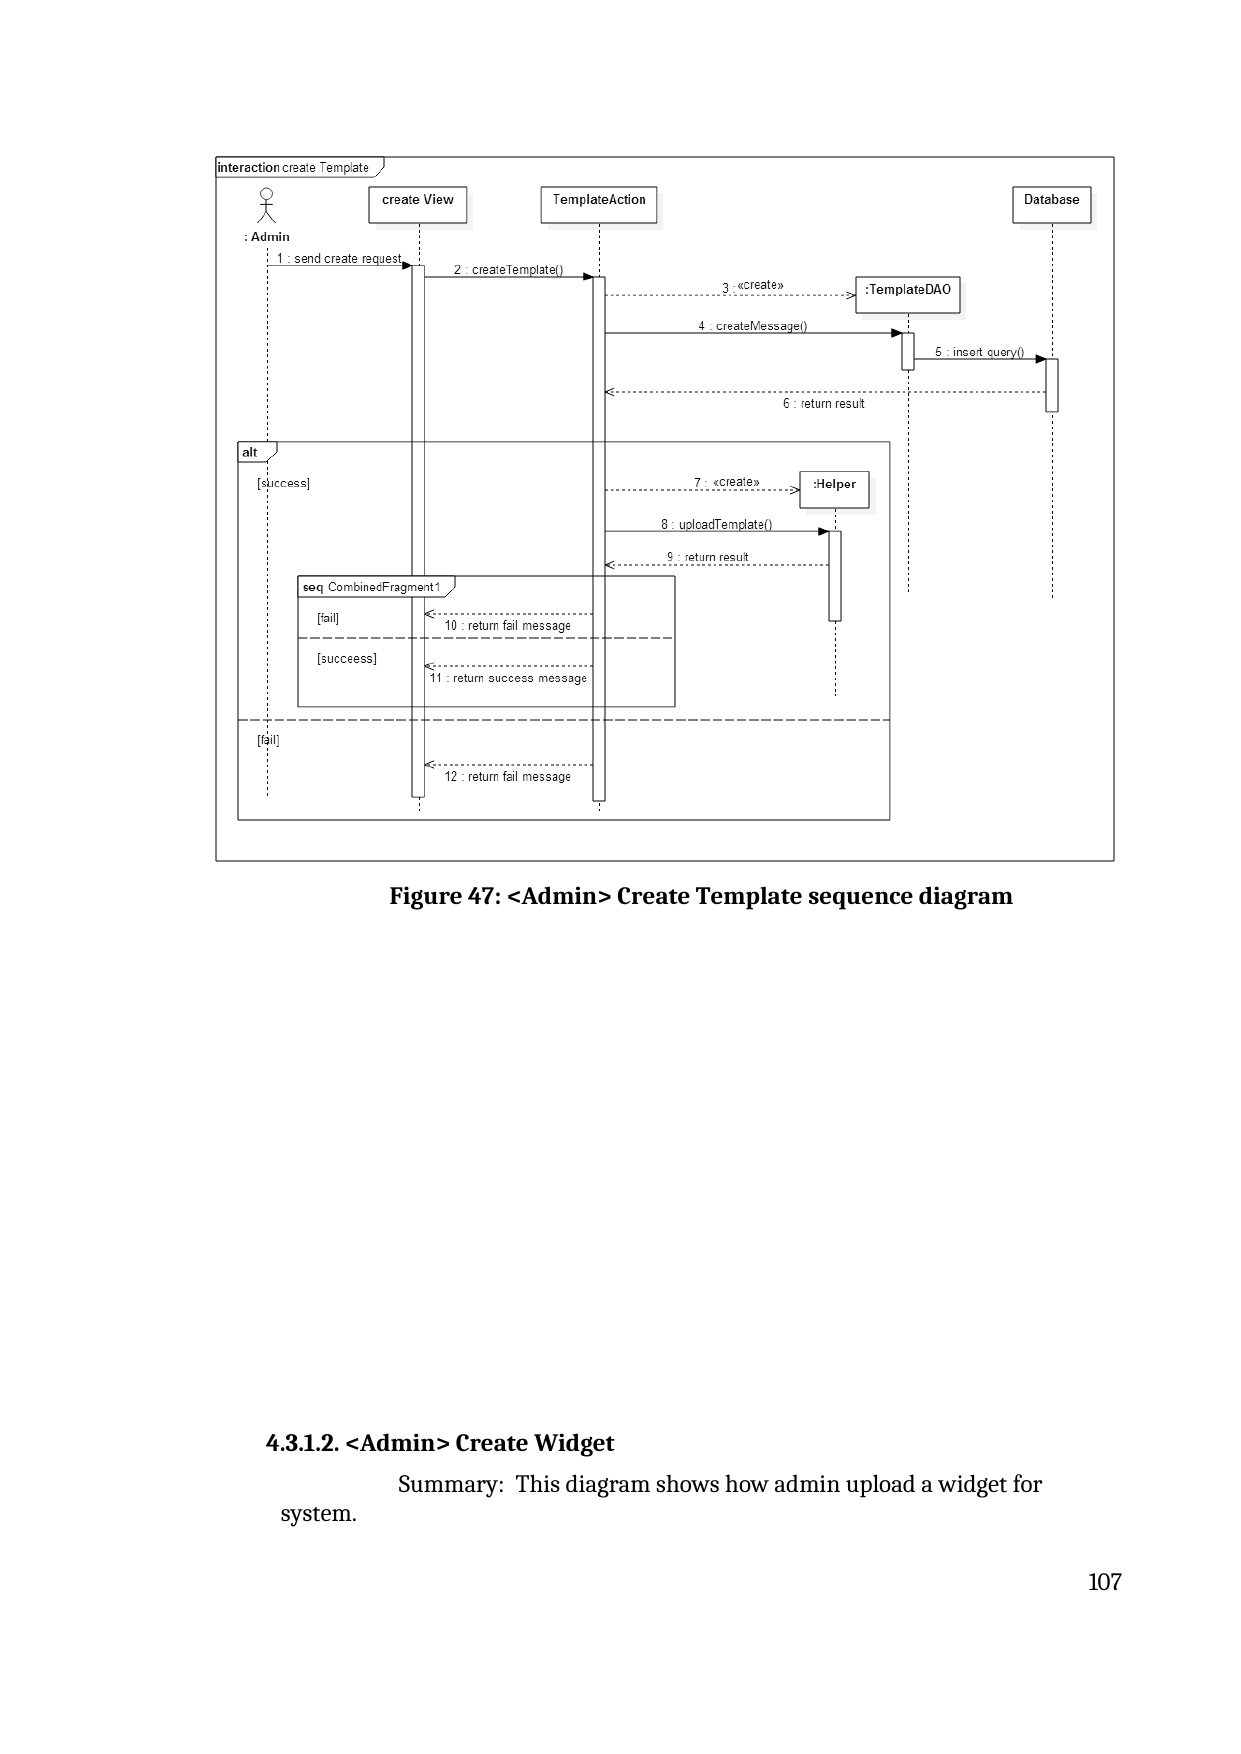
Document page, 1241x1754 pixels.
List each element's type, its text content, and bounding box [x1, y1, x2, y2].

text Summary: This diagram shows how admin upload a widget for system. [281, 1470, 1122, 1527]
subtitle <Admin> Create Widget [266, 1428, 1122, 1457]
picture [206, 147, 1123, 870]
text Figure 47: <Admin> Create Template sequence diagram [281, 882, 1122, 910]
